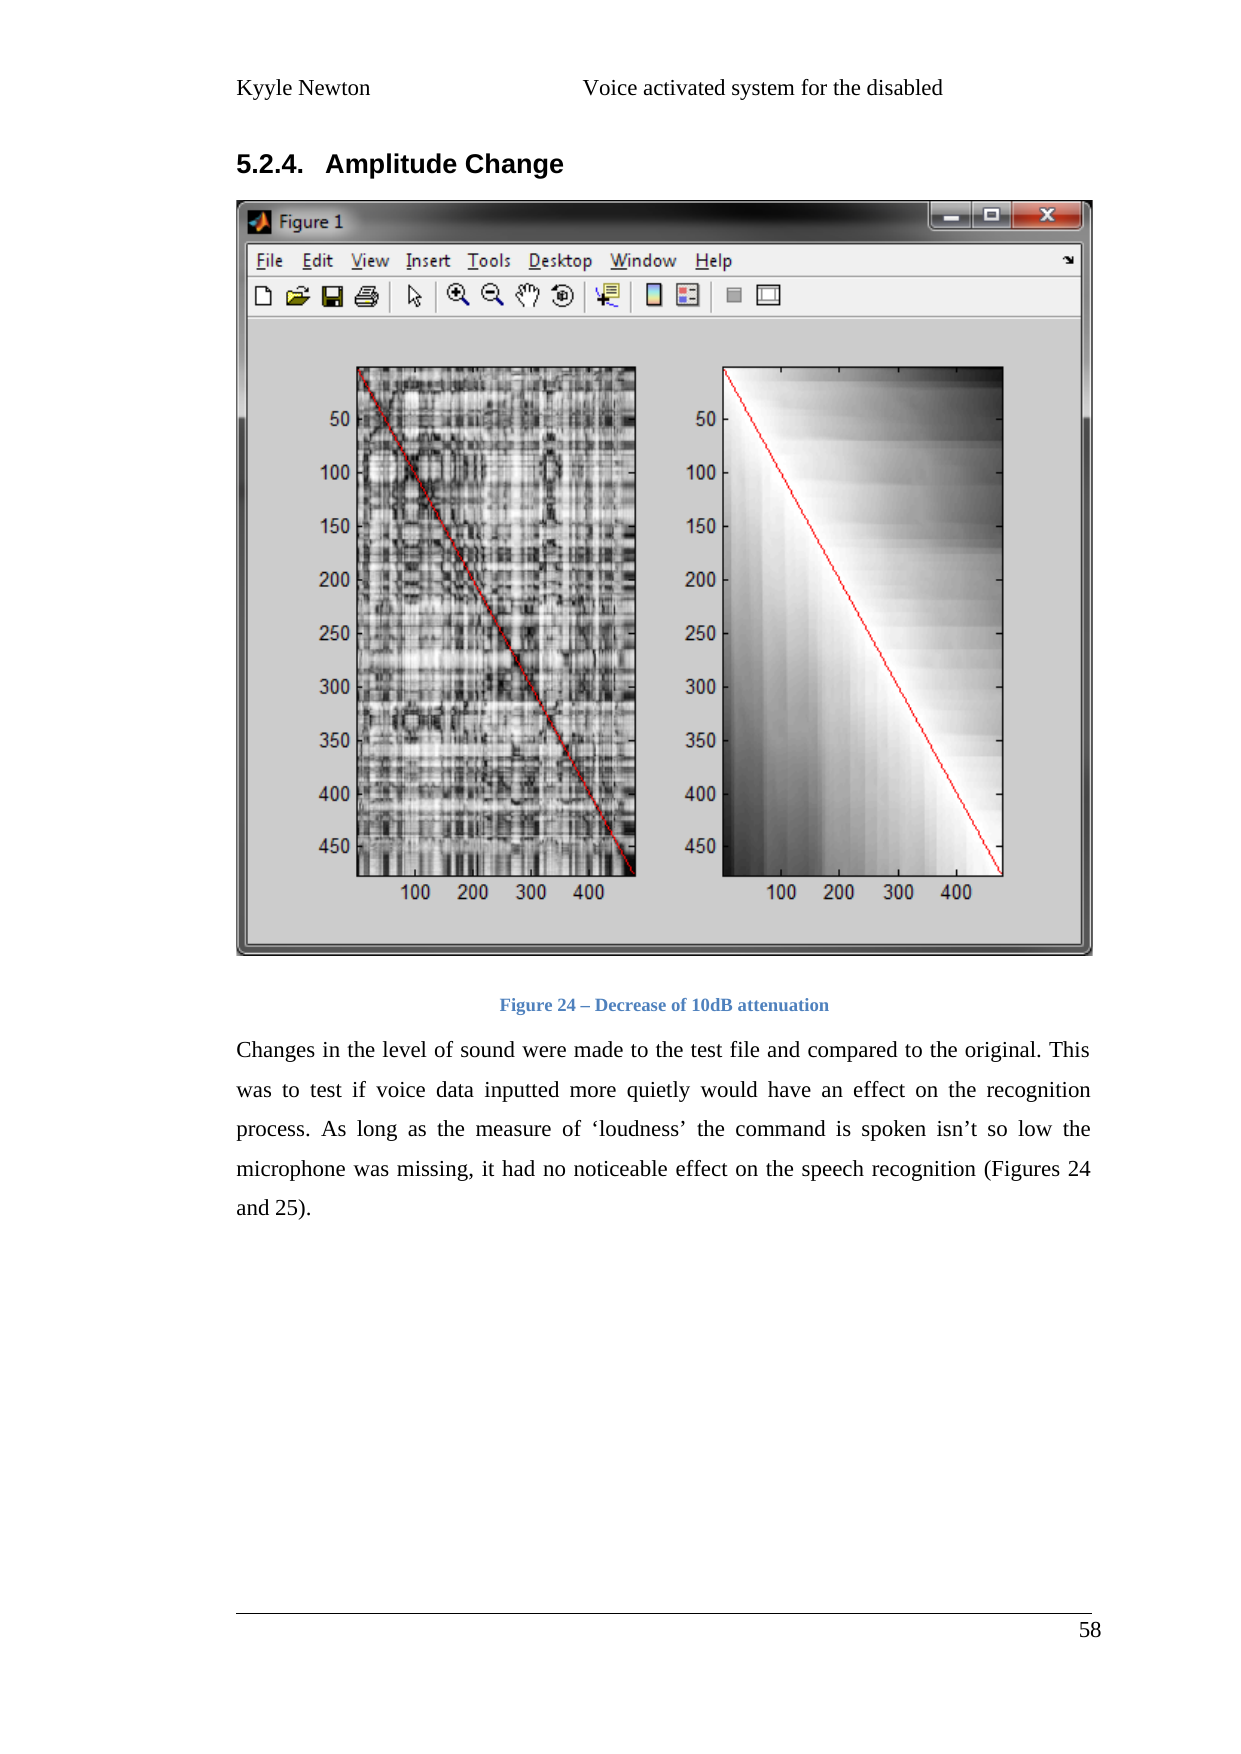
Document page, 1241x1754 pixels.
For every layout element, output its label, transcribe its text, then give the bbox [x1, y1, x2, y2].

picture [236, 200, 1093, 956]
subtitle Amplitude Change [236, 148, 1092, 179]
text Figure 24 – Decrease of 10dB attenuation [236, 994, 1092, 1016]
text Changes in the level of sound were made to the test file and compared to the original. This was to test if voice data inputted more quietly would have an effect on the recognition process. As long as the measure of ‘loudness’ the command is spoken isn’t so low the microphone was missing, it had no noticeable effect on the speech recognition (Figures 24 and 25). [236, 1036, 1092, 1221]
